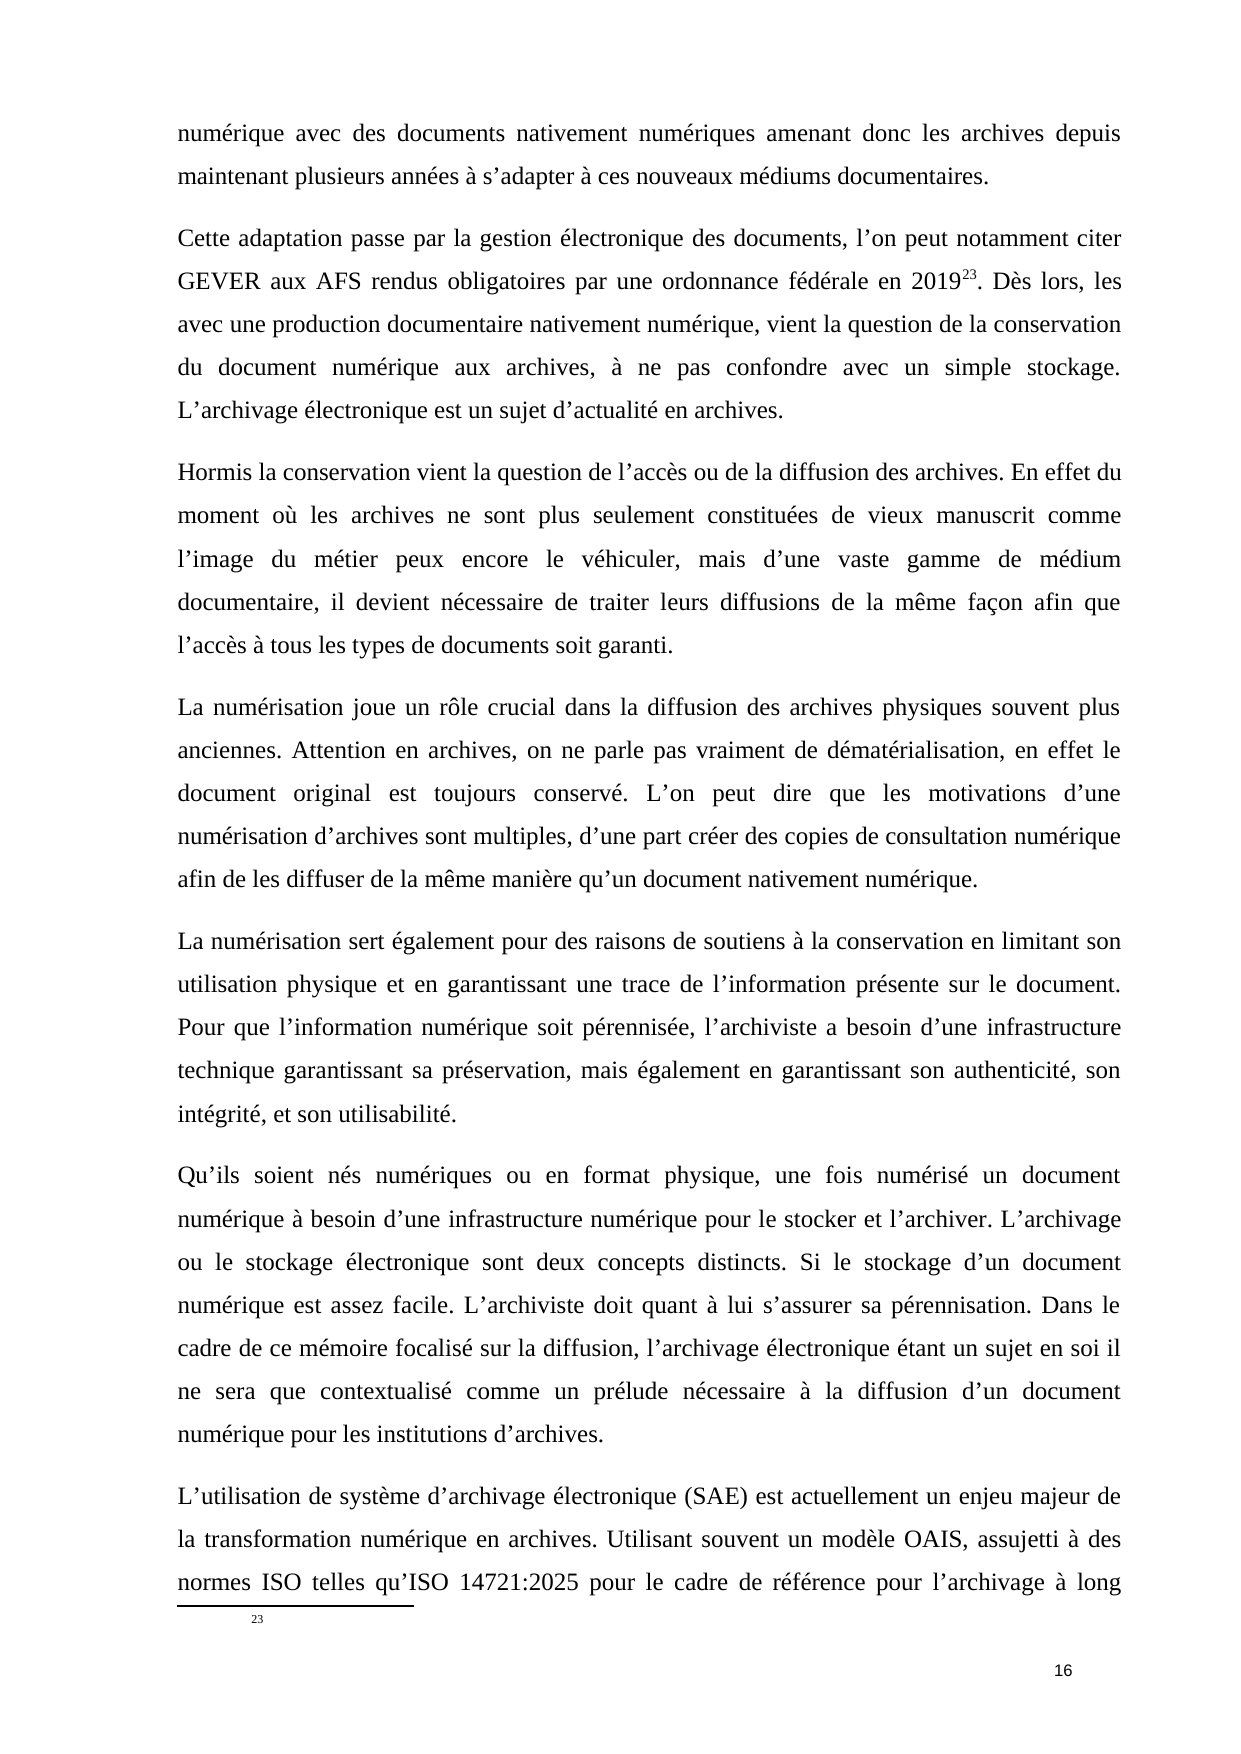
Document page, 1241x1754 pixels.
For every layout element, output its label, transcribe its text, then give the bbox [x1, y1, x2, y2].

text Qu’ils soient nés numériques ou en format physique, une fois numérisé un document numérique à besoin d’une infrastructure numérique pour le stocker et l’archiver. L’archivage ou le stockage électronique sont deux concepts distincts. Si le stockage d’un document numérique est assez facile. L’archiviste doit quant à lui s’assurer sa pérennisation. Dans le cadre de ce mémoire focalisé sur la diffusion, l’archivage électronique étant un sujet en soi il ne sera que contextualisé comme un prélude nécessaire à la diffusion d’un document numérique pour les institutions d’archives. [177, 1161, 1122, 1448]
text Cette adaptation passe par la gestion électronique des documents, l’on peut notamment citer GEVER aux AFS rendus obligatoires par une ordonnance fédérale en 2019. Dès lors, les avec une production documentaire nativement numérique, vient la question de la conservation du document numérique aux archives, à ne pas confondre avec un simple stockage. L’archivage électronique est un sujet d’actualité en archives. [177, 223, 1122, 424]
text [177, 118, 1122, 190]
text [177, 1481, 1122, 1596]
text Hormis la conservation vient la question de l’accès ou de la diffusion des archives. En effet du moment où les archives ne sont plus seulement constituées de vieux manuscrit comme l’image du métier peux encore le véhiculer, mais d’une vaste gamme de médium documentaire, il devient nécessaire de traiter leurs diffusions de la même façon afin que l’accès à tous les types de documents soit garanti. [177, 457, 1122, 659]
text La numérisation joue un rôle crucial dans la diffusion des archives physiques souvent plus anciennes. Attention en archives, on ne parle pas vraiment de dématérialisation, en effet le document original est toujours conservé. L’on peut dire que les motivations d’une numérisation d’archives sont multiples, d’une part créer des copies de consultation numérique afin de les diffuser de la même manière qu’un document nativement numérique. [177, 692, 1122, 893]
text La numérisation sert également pour des raisons de soutiens à la conservation en limitant son utilisation physique et en garantissant une trace de l’information présente sur le document. Pour que l’information numérique soit pérennisée, l’archiviste a besoin d’une infrastructure technique garantissant sa préservation, mais également en garantissant son authenticité, son intégrité, et son utilisabilité. [177, 926, 1122, 1127]
